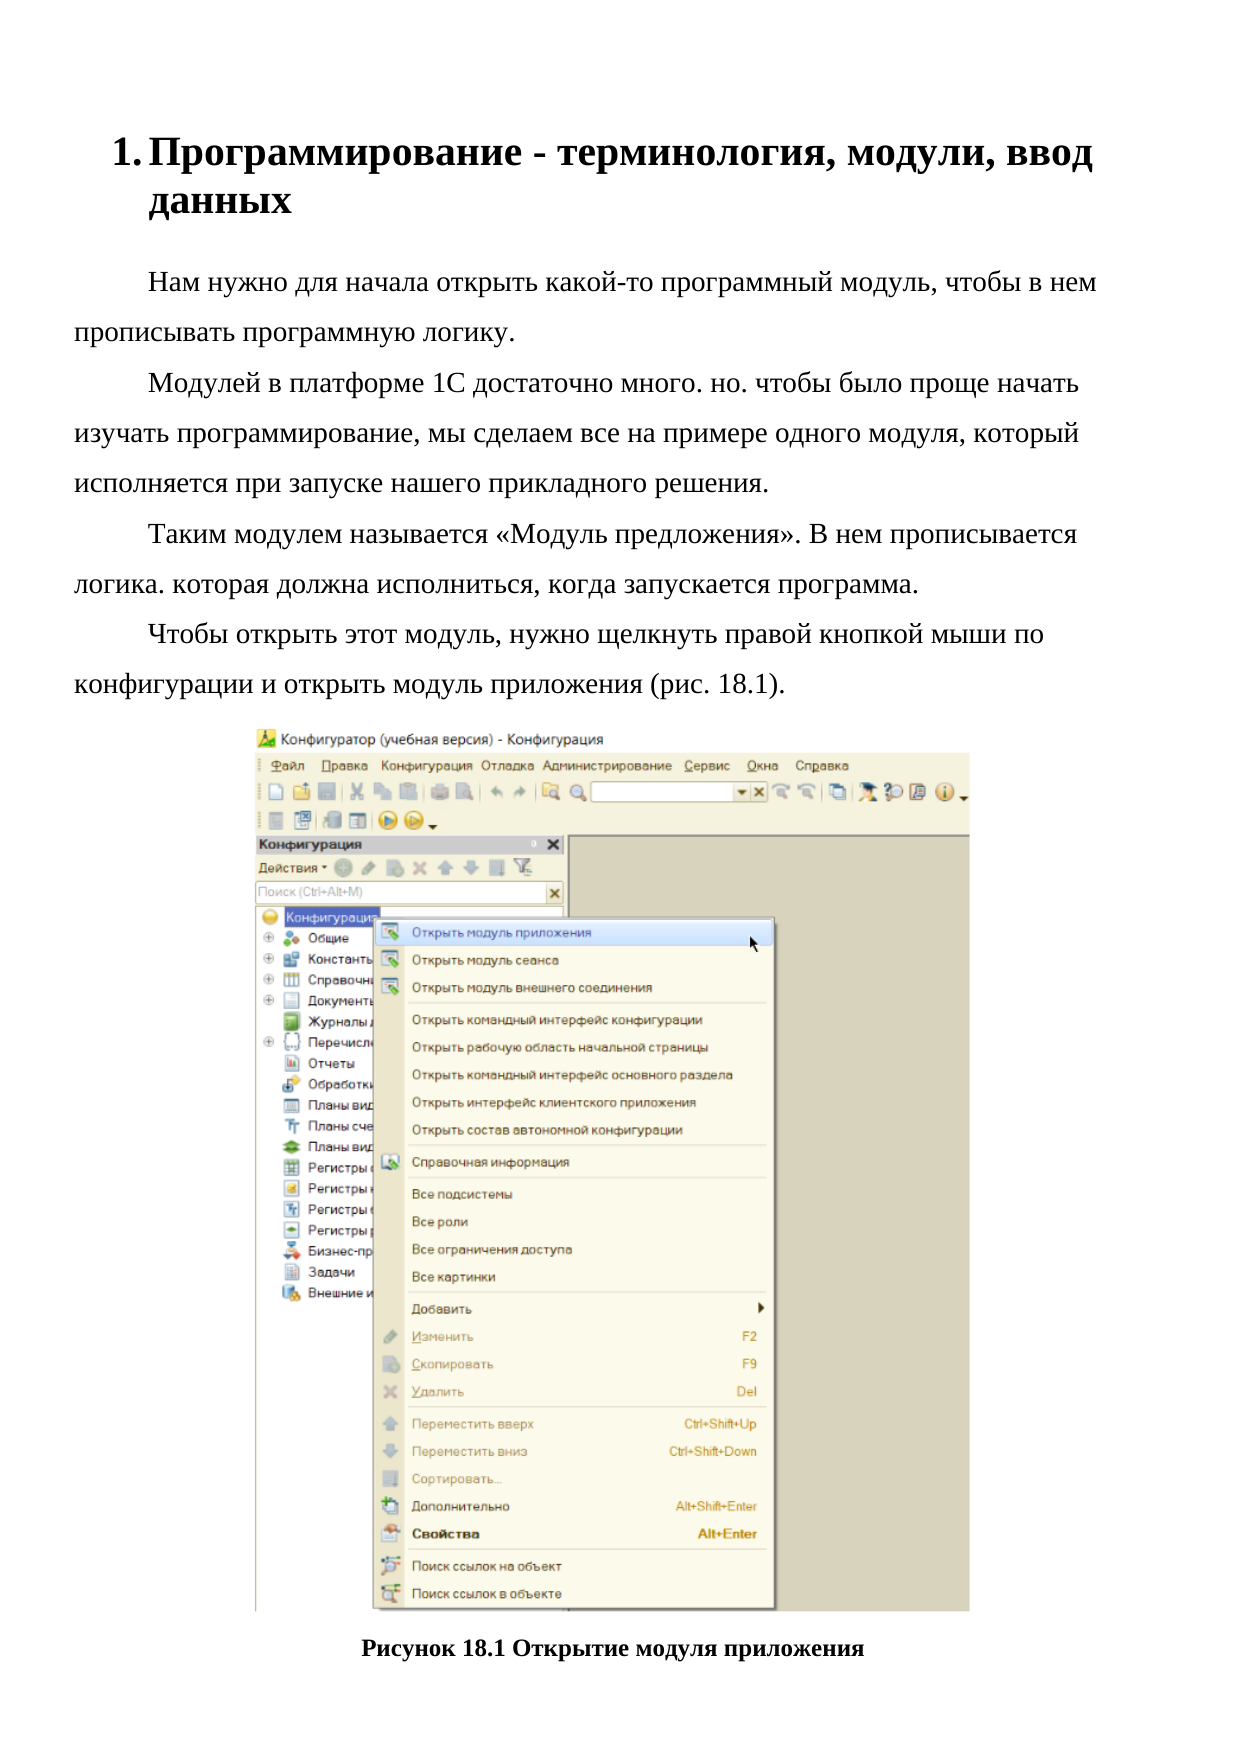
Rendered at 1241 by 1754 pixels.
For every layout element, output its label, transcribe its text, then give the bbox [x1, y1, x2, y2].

subtitle Программирование - терминология, модули, ввод данных [111, 127, 1152, 222]
text Модулей в платформе 1С достаточно много. но. чтобы было проще начать изучать программирование, мы сделаем все на примере одного модуля, который исполняется при запуске нашего прикладного решения. [74, 365, 1152, 499]
picture [248, 717, 978, 1615]
text Чтобы открыть этот модуль, нужно щелкнуть правой кнопкой мыши по конфигурации и открыть модуль приложения (рис. 18.1). [74, 616, 1152, 700]
text Таким модулем называется «Модуль предложения». В нем прописывается логика. которая должна исполниться, когда запускается программа. [74, 516, 1152, 599]
text Рисунок 18.1 Открытие модуля приложения [74, 1633, 1152, 1662]
text Нам нужно для начала открыть какой-то программный модуль, чтобы в нем прописывать программную логику. [74, 264, 1152, 348]
